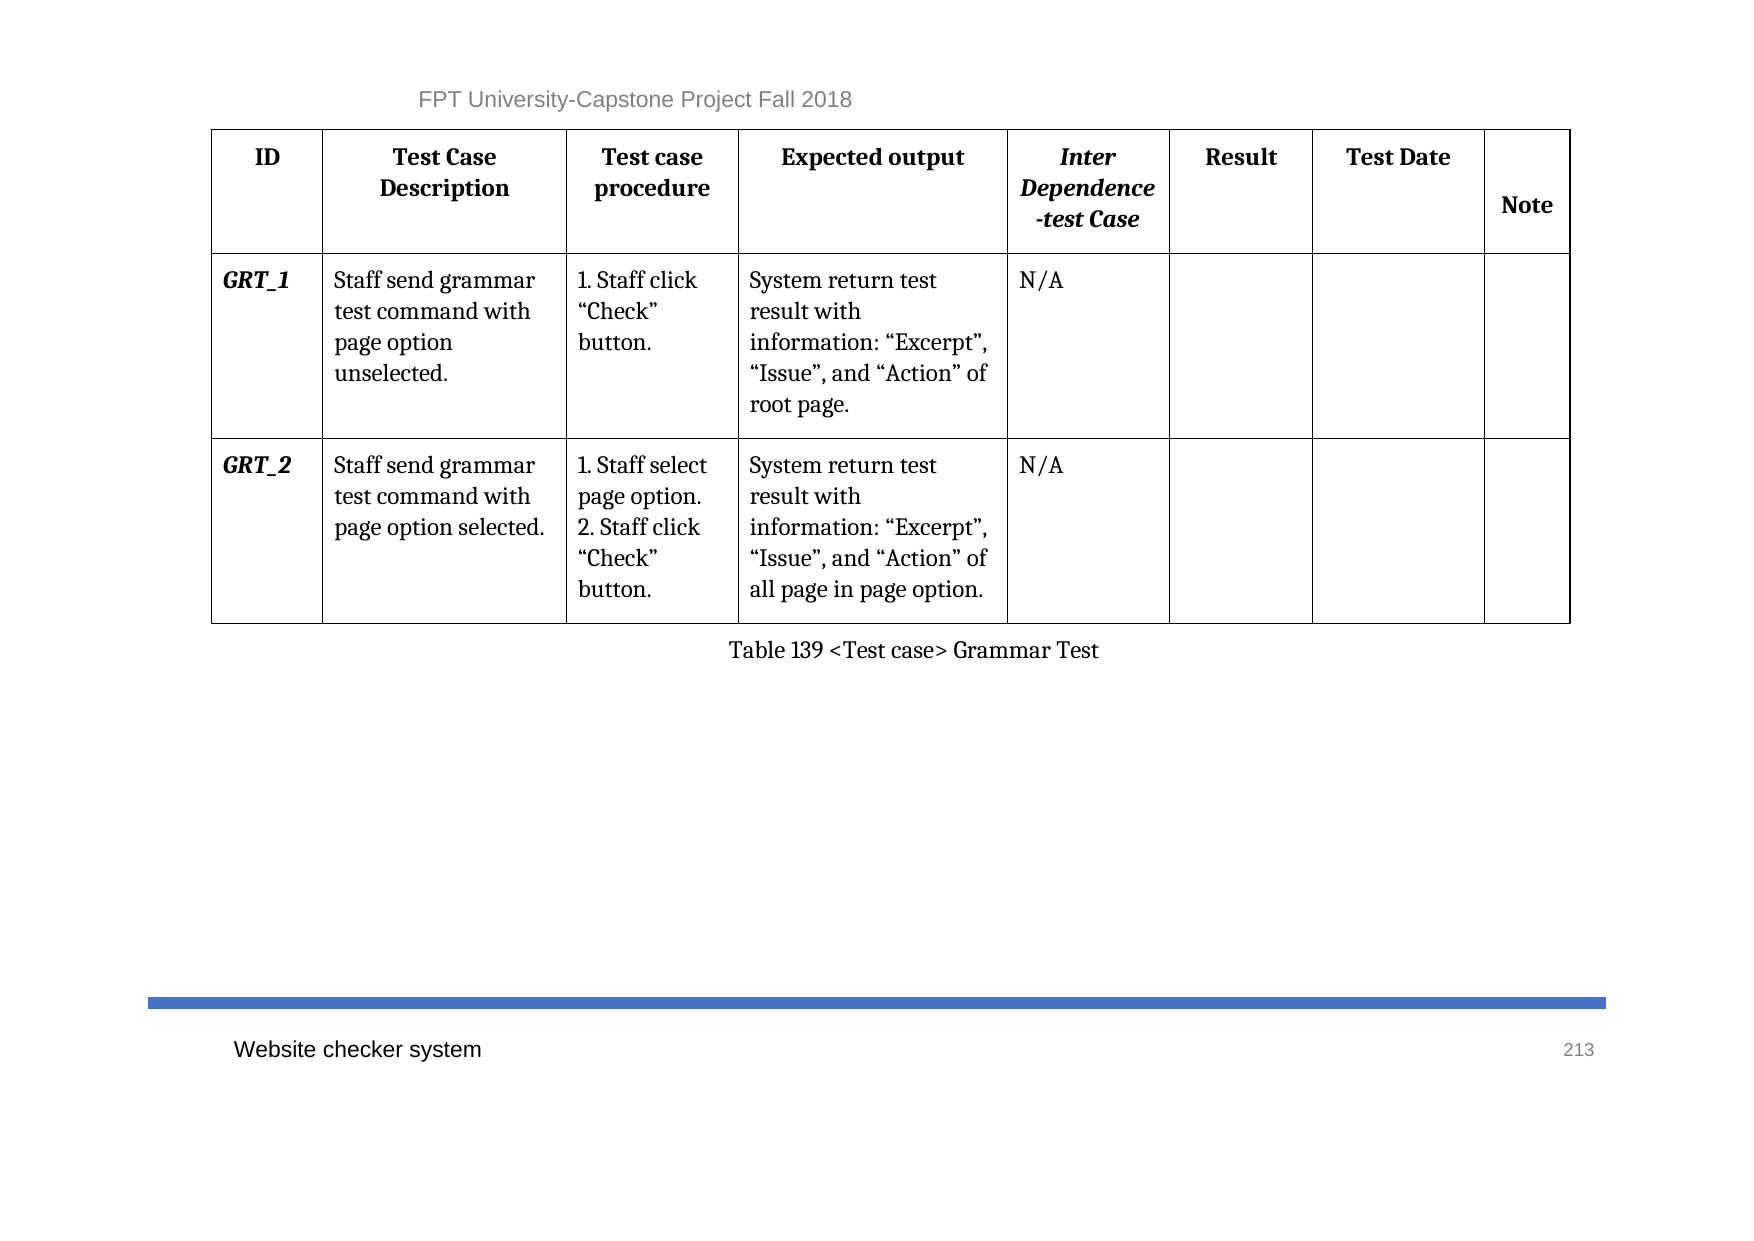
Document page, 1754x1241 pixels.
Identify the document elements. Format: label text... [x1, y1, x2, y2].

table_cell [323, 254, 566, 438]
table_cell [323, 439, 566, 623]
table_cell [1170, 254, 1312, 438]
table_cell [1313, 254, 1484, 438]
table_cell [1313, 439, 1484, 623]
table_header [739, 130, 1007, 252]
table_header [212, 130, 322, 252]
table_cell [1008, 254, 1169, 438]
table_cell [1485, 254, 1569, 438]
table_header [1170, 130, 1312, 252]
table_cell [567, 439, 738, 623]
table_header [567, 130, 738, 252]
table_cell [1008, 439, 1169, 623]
text Table 139 <Test case> Grammar Test [148, 636, 1606, 665]
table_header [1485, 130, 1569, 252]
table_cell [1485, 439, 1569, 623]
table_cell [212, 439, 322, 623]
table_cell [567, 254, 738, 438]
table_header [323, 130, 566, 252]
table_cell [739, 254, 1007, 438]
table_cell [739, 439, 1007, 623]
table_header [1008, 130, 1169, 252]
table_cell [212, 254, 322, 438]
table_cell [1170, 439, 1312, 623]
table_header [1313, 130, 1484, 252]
